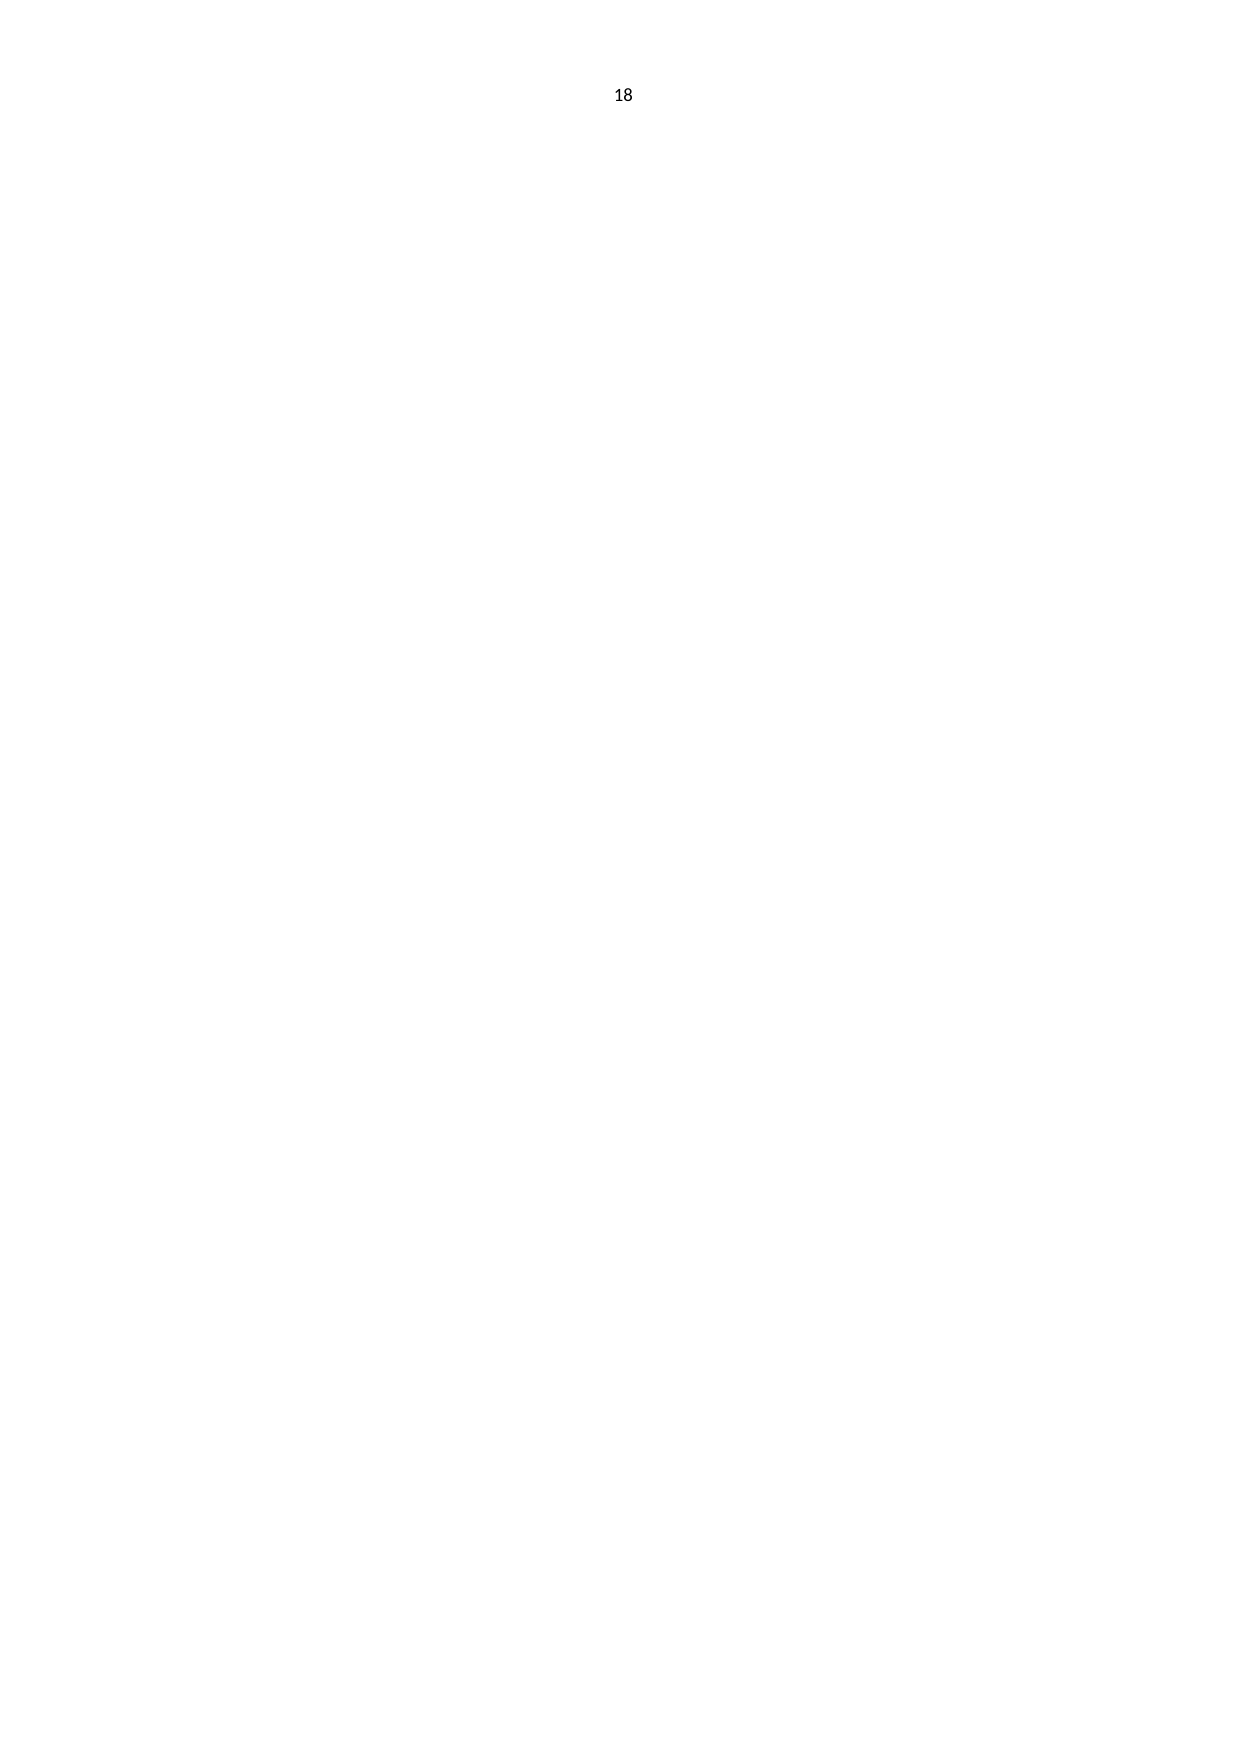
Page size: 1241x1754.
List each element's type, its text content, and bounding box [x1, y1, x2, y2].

text 18 [112, 81, 1134, 106]
